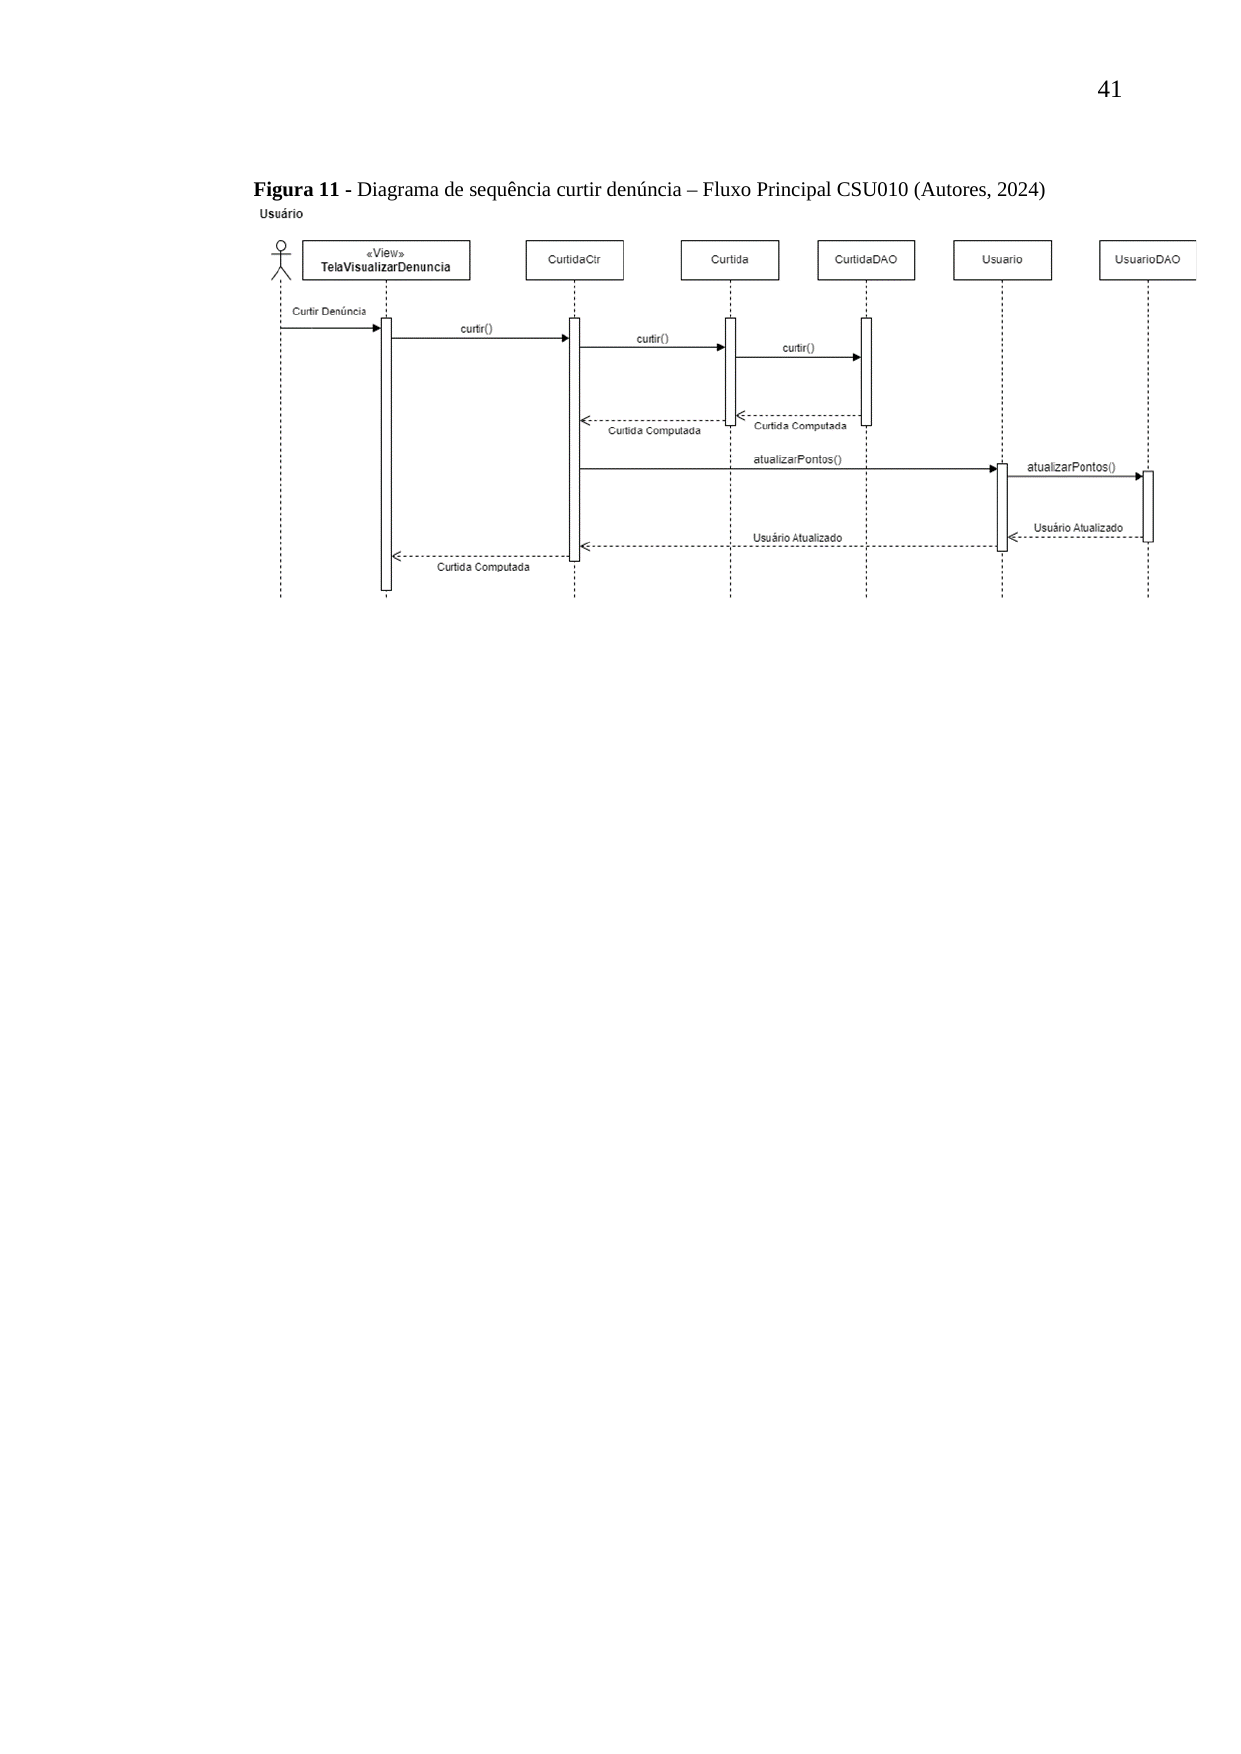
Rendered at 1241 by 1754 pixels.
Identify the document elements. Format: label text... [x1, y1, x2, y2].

text Figura 11 - Diagrama de sequência curtir denúncia – Fluxo Principal CSU010 (Autores, 2024) [177, 177, 1122, 201]
picture [251, 201, 1197, 600]
